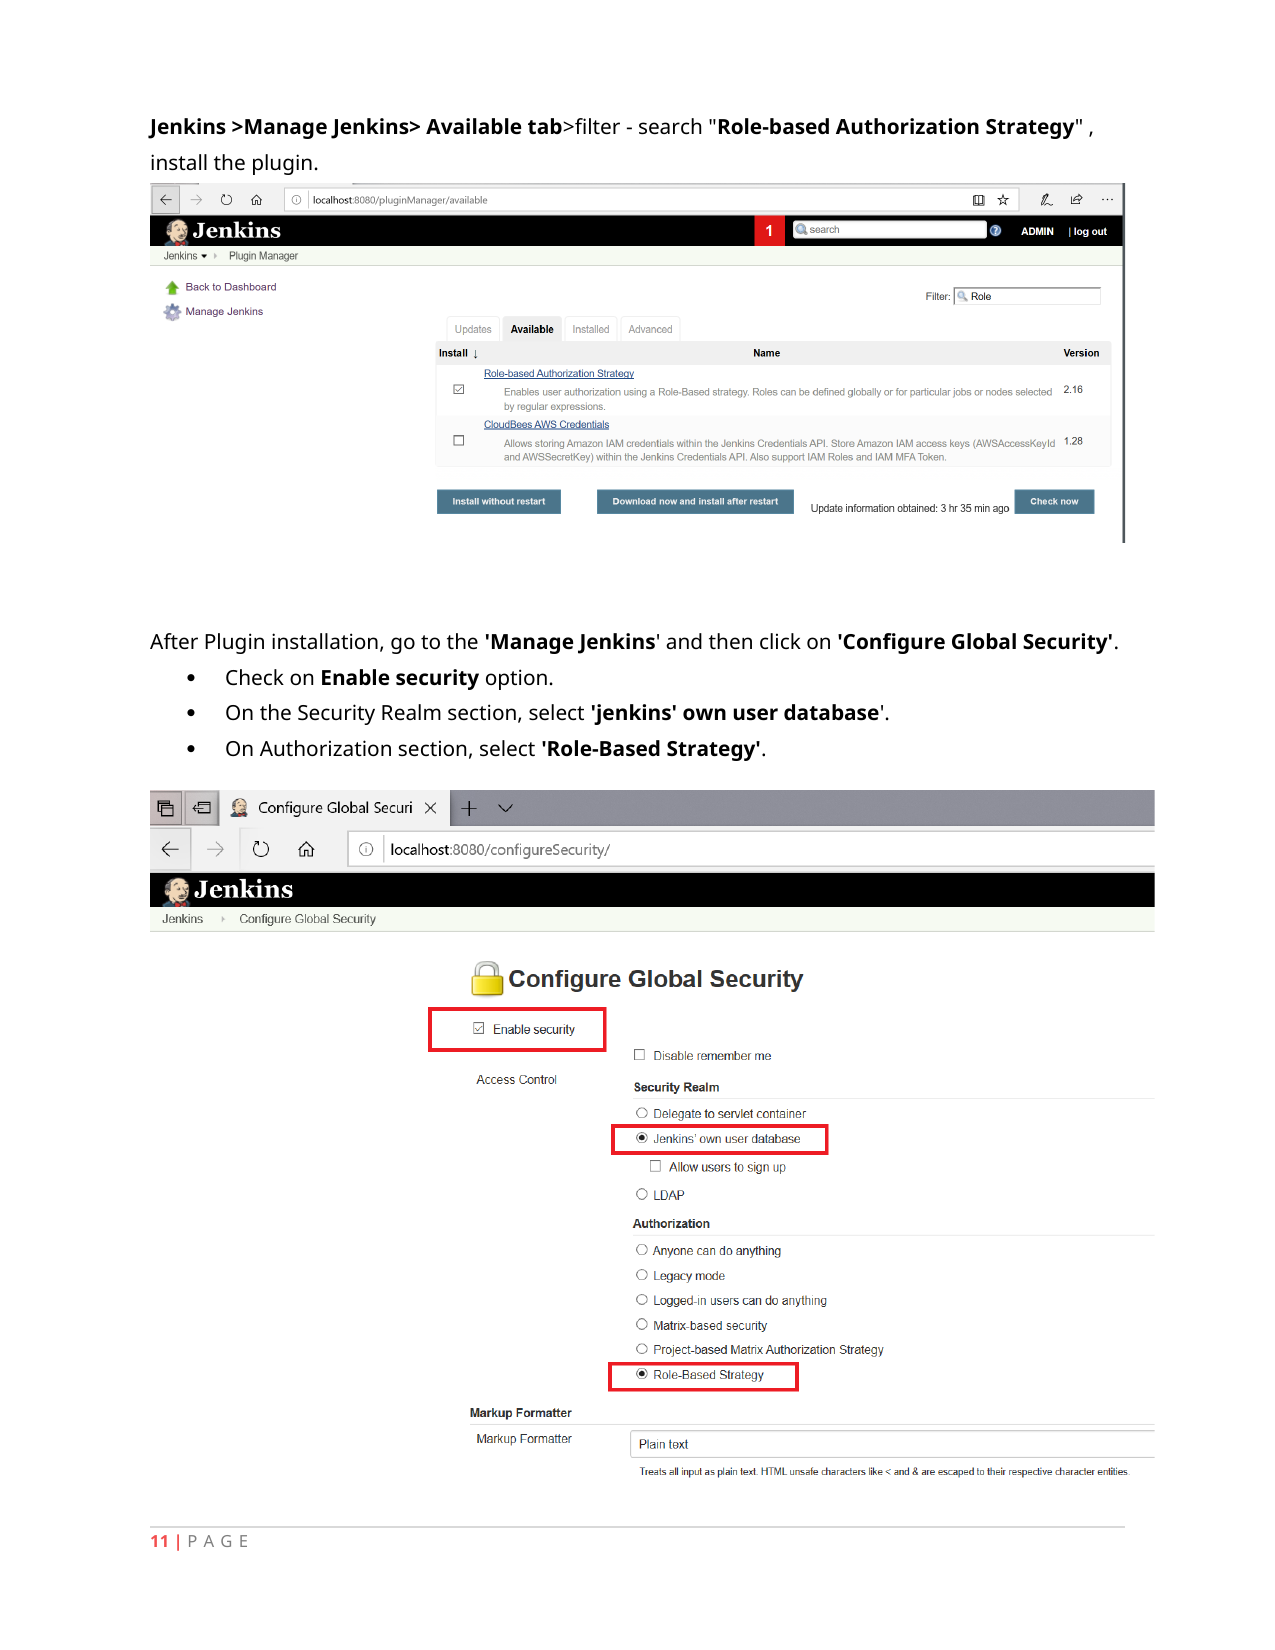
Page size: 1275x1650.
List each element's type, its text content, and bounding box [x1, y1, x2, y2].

list On Authorization section, select 'Role-Based Strategy'. [187, 734, 1125, 762]
list On the Security Realm section, select 'jenkins' own user database'. [187, 698, 1125, 727]
picture [150, 790, 1155, 1490]
text After Plugin installation, go to the 'Manage Jenkins' and then click on 'Configure Global Security'. [150, 627, 1125, 656]
text Jenkins >Manage Jenkins> Available tab>filter - search "Role-based Authorization Strategy" , install the plugin. [150, 112, 1125, 183]
picture [150, 183, 1125, 543]
list Check on Enable security option. [187, 663, 1125, 691]
